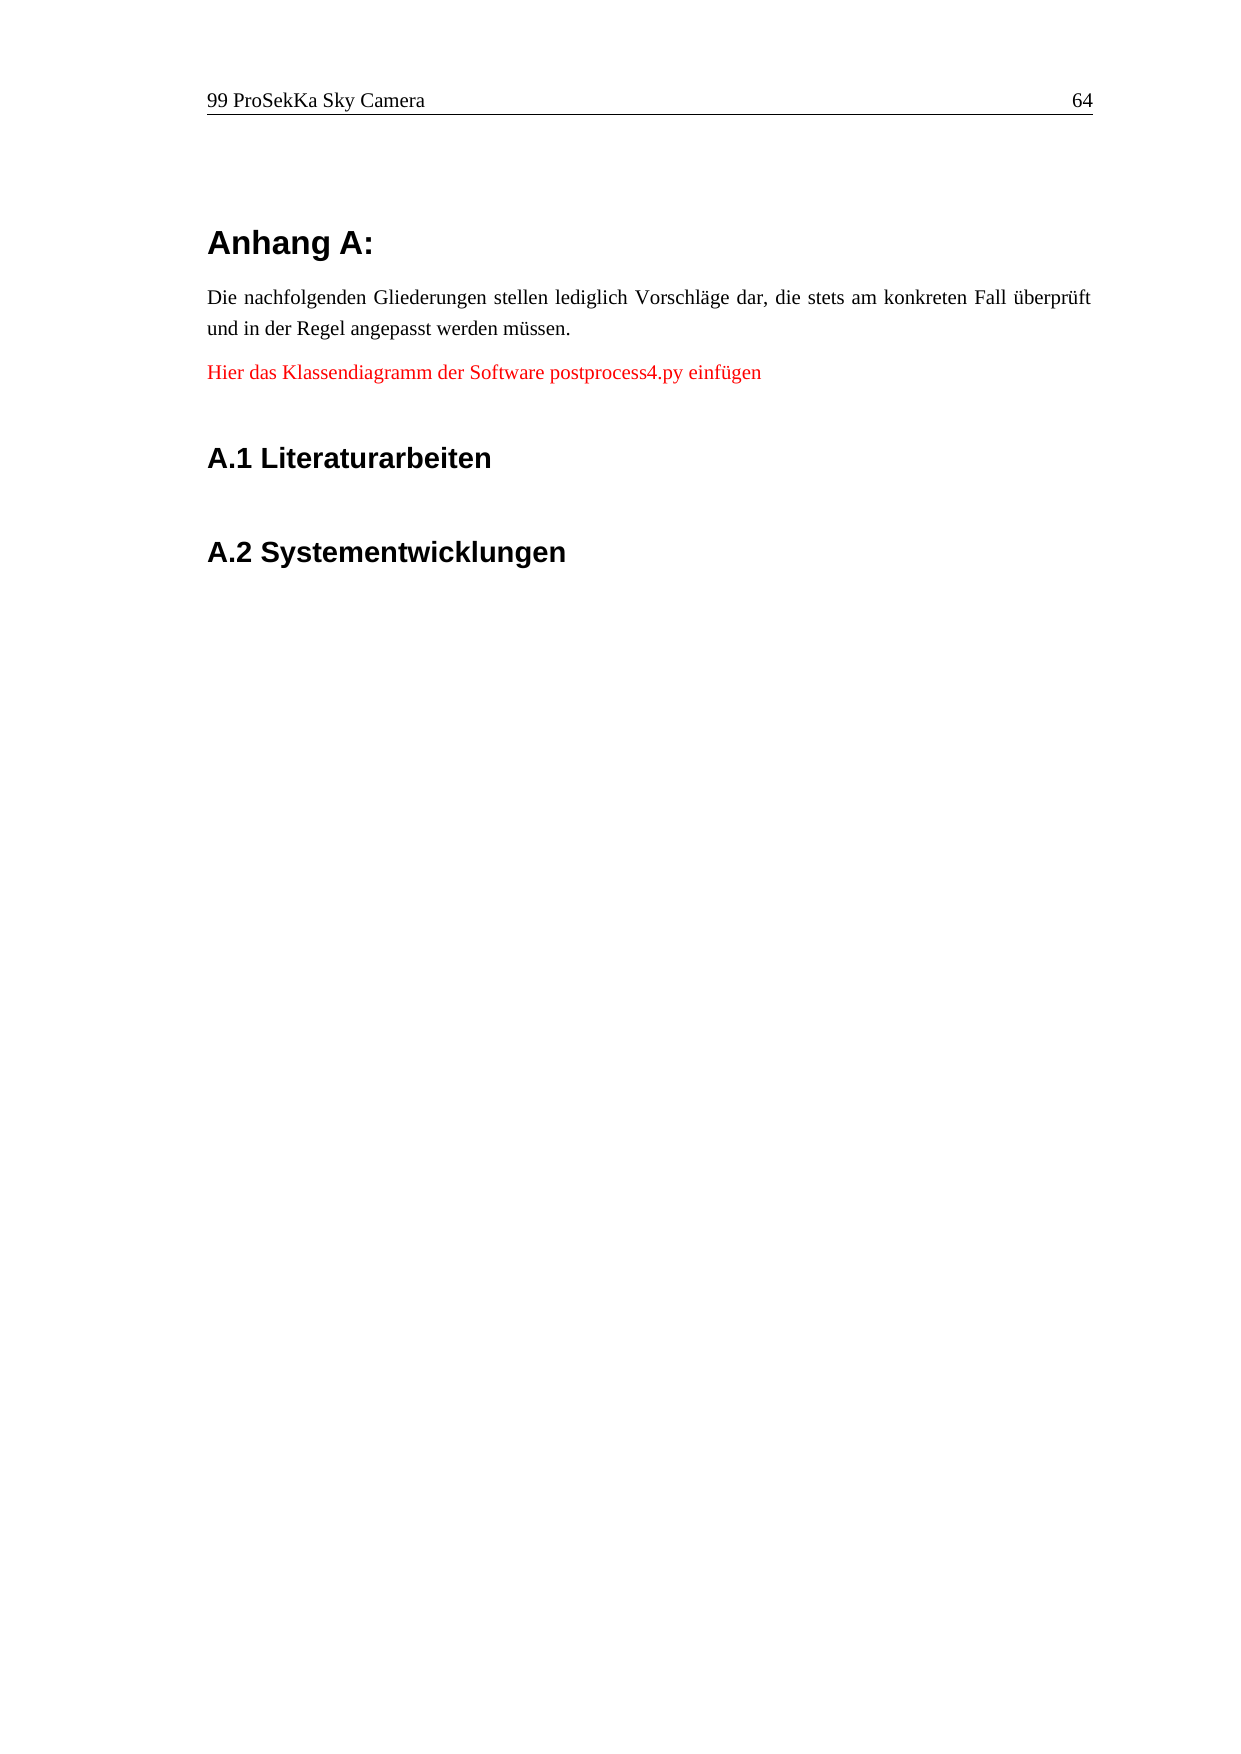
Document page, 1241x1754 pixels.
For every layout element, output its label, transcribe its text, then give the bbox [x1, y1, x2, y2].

subtitle A.2 Systementwicklungen [207, 535, 1093, 568]
subtitle A.1 Literaturarbeiten [207, 441, 1093, 475]
text Hier das Klassendiagramm der Software postprocess4.py einfügen [207, 360, 1093, 384]
text Die nachfolgenden Gliederungen stellen lediglich Vorschläge dar, die stets am konkreten Fall überprüft und in der Regel angepasst werden müssen. [207, 285, 1093, 340]
subtitle Anhang A: [207, 223, 1093, 261]
